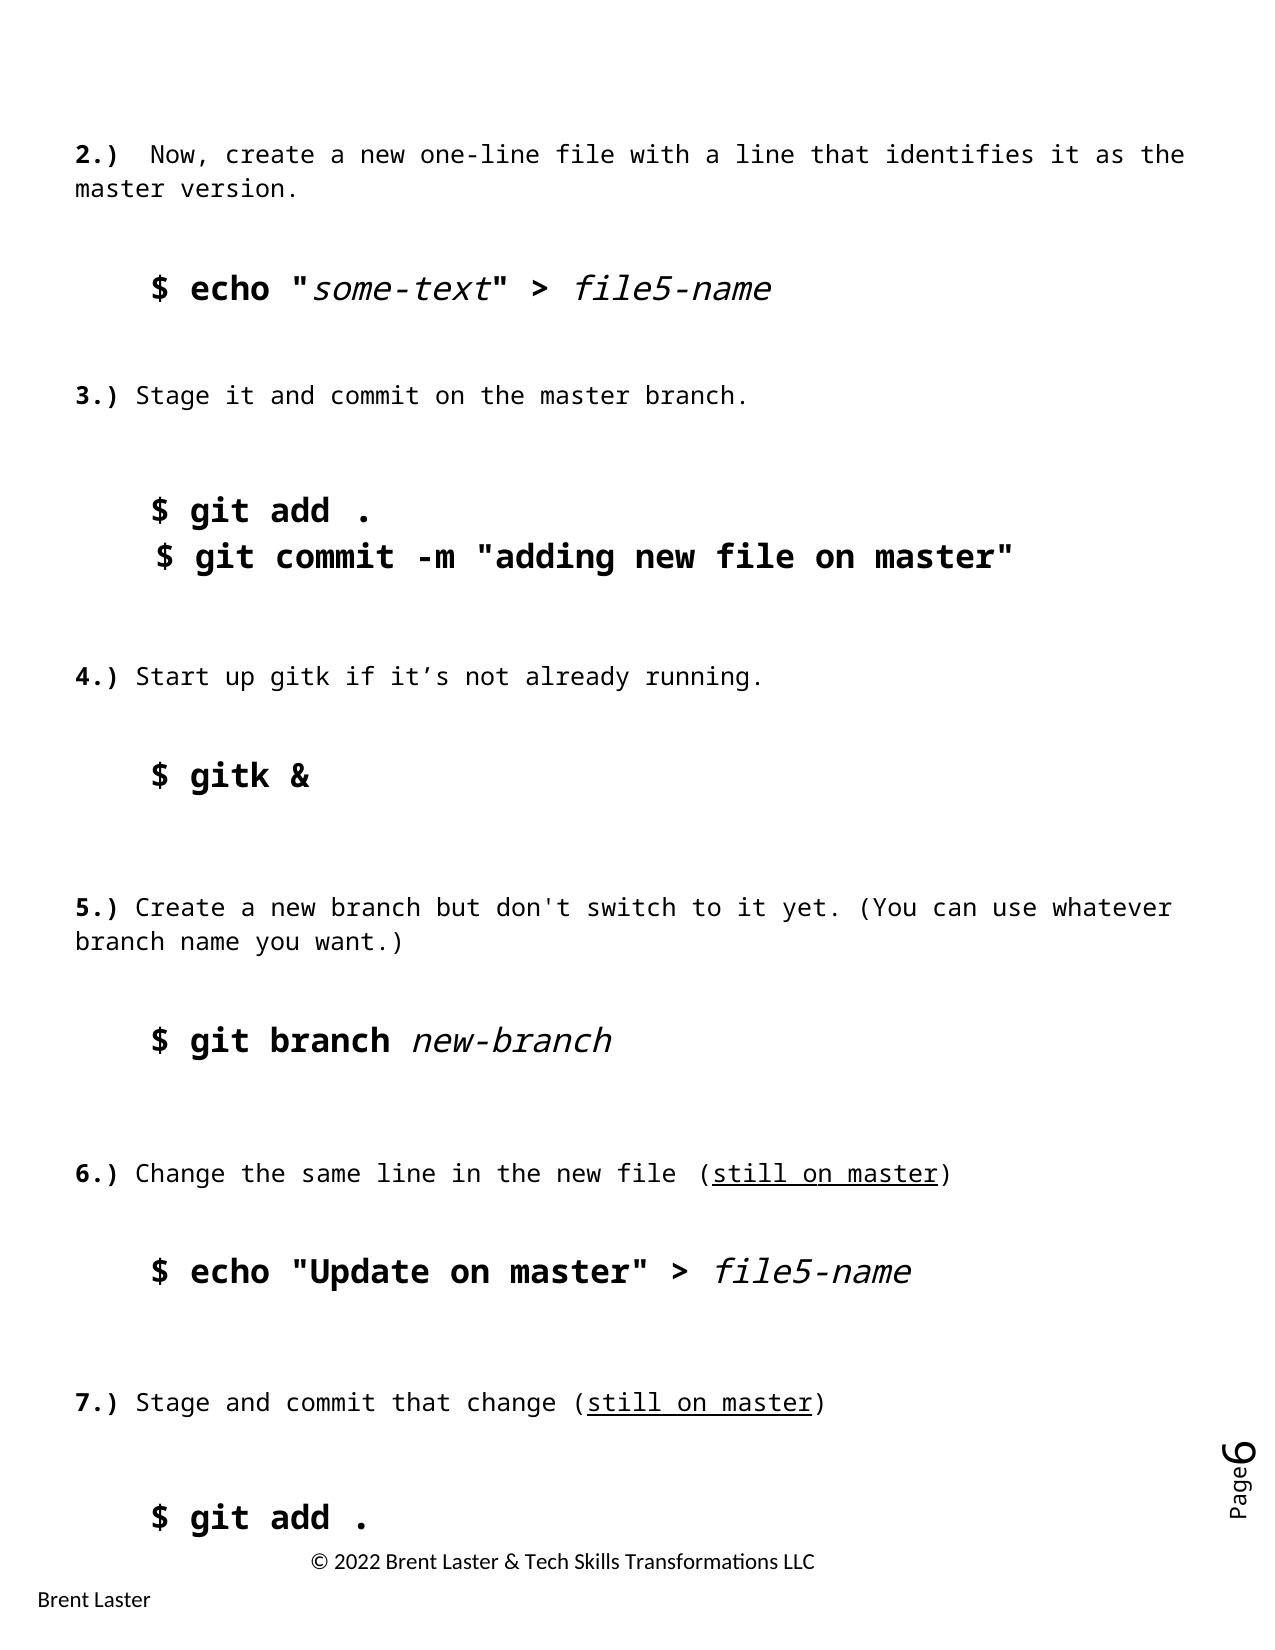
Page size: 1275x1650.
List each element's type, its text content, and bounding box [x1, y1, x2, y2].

text $ echo "Update on master" > file5-name [75, 1248, 1200, 1293]
text 6.) Change the same line in the new file (still on master) [75, 1156, 1200, 1190]
text $ echo "some-text" > file5-name [75, 264, 1200, 310]
text $ git commit -m "adding new file on master" [75, 533, 1200, 579]
text 5.) Create a new branch but don't switch to it yet. (You can use whatever branch name you want.) [75, 890, 1200, 958]
text 7.) Stage and commit that change (still on master) [75, 1385, 1200, 1419]
text $ git add . [150, 1489, 1200, 1541]
text 2.) Now, create a new one-line file with a line that identifies it as the master version. [75, 137, 1200, 205]
text 3.) Stage it and commit on the master branch. [75, 378, 1200, 412]
text $ git branch new-branch [150, 1017, 1200, 1062]
text $ git add . [150, 482, 1200, 533]
text 4.) Start up gitk if it’s not already running. [75, 658, 1200, 692]
text $ gitk & [150, 751, 1200, 797]
